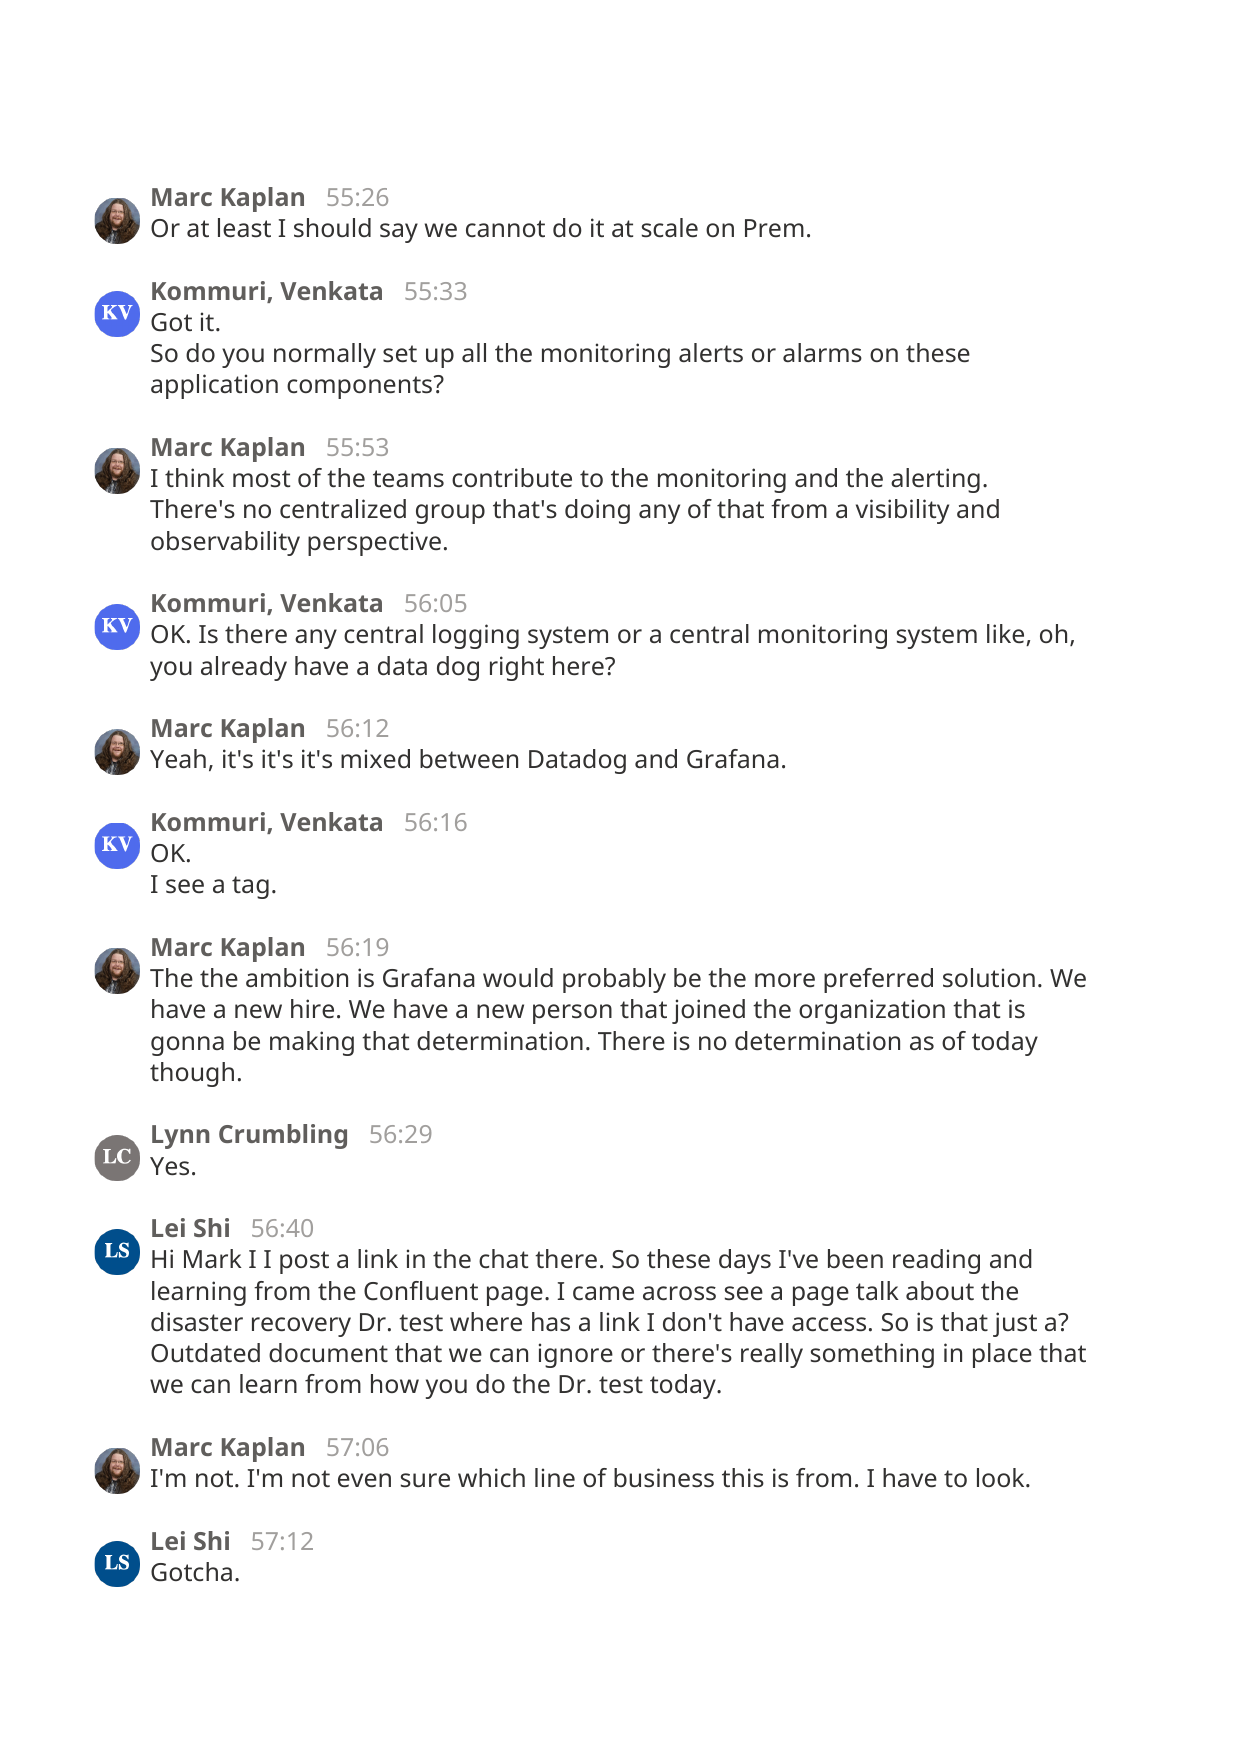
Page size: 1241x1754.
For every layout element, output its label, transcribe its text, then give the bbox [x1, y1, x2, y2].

text Kommuri, Venkata 56:16 OK. I see a tag. [150, 775, 1090, 900]
text Marc Kaplan 55:26 Or at least I should say we cannot do it at scale on Prem. [150, 150, 1090, 244]
text Marc Kaplan 55:53 I think most of the teams contribute to the monitoring and the alerting. There's no centralized group that's doing any of that from a visibility and observability perspective. [150, 400, 1090, 556]
picture [94, 448, 140, 494]
text Marc Kaplan 57:06 I'm not. I'm not even sure which line of business this is from. I have to look. [150, 1400, 1090, 1494]
picture [94, 729, 140, 775]
picture [94, 823, 140, 869]
text Kommuri, Venkata 56:05 OK. Is there any central logging system or a central monitoring system like, oh, you already have a data dog right here? [150, 556, 1090, 681]
picture [94, 1135, 140, 1181]
picture [94, 1448, 140, 1494]
text Lei Shi 56:40 Hi Mark I I post a link in the chat there. So these days I've been reading and learning from the Confluent page. I came across see a page talk about the disaster recovery Dr. test where has a link I don't have access. So is that just a? Outdated document that we can ignore or there's really something in place that we can learn from how you do the Dr. test today. [150, 1181, 1090, 1400]
text Kommuri, Venkata 55:33 Got it. So do you normally set up all the monitoring alerts or alarms on these application components? [150, 244, 1090, 400]
picture [94, 604, 140, 650]
picture [94, 1229, 140, 1275]
text Lei Shi 57:12 Gotcha. [150, 1494, 1090, 1587]
text Lynn Crumbling 56:29 Yes. [150, 1087, 1090, 1181]
picture [94, 198, 140, 244]
text Marc Kaplan 56:19 The the ambition is Grafana would probably be the more preferred solution. We have a new hire. We have a new person that joined the organization that is gonna be making that determination. There is no determination as of today though. [150, 900, 1090, 1087]
picture [94, 948, 140, 994]
picture [94, 1541, 140, 1587]
text Marc Kaplan 56:12 Yeah, it's it's it's mixed between Datadog and Grafana. [150, 681, 1090, 775]
picture [94, 291, 140, 337]
